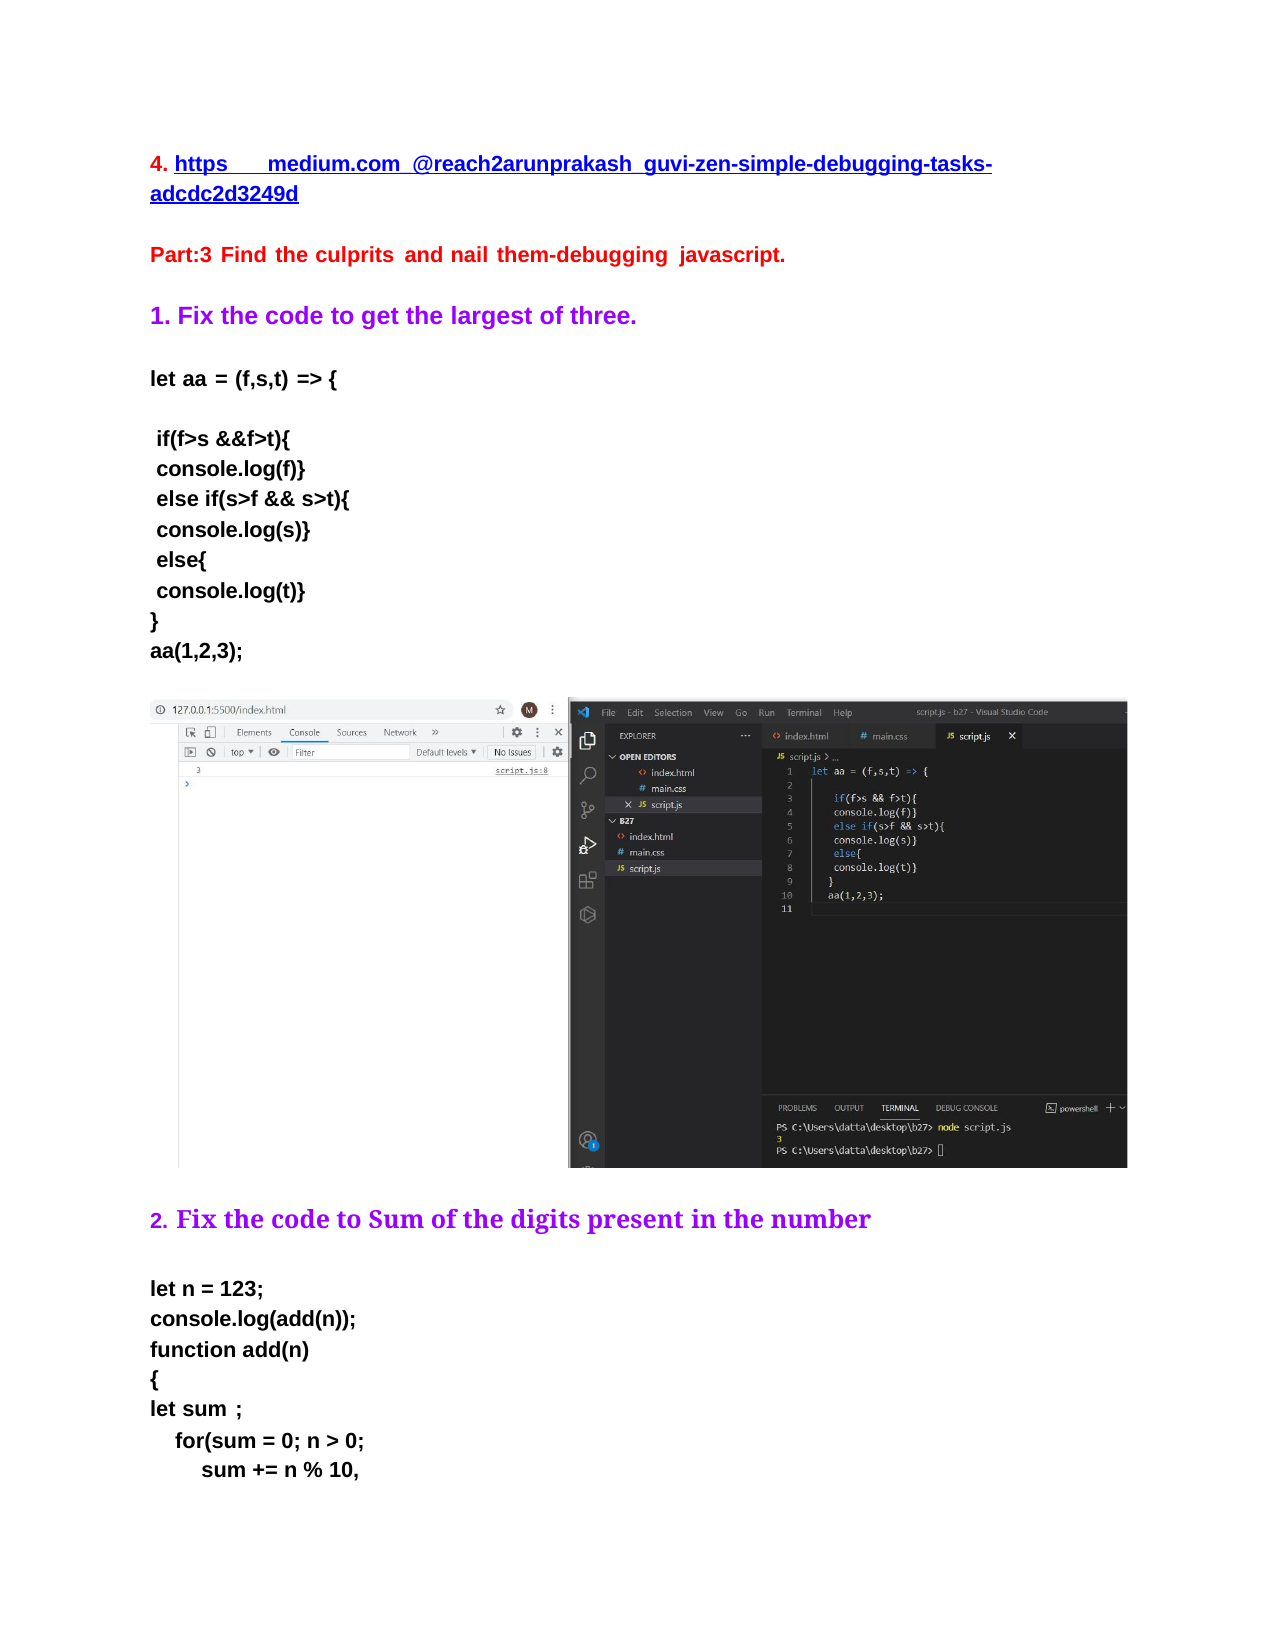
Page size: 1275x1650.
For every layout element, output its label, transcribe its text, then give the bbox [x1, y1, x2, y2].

text 4. https medium.com_@reach2arunprakash_guvi-zen-simple-debugging-tasks- adcdc2d3249d [150, 151, 1021, 206]
text { [150, 1367, 1135, 1391]
text for(sum = 0; n > 0; sum += n % 10, [175, 1428, 388, 1482]
picture [150, 697, 1128, 1168]
text } aa(1,2,3); [150, 608, 248, 663]
text Part:3 Find the culprits and nail them-debugging javascript. [150, 242, 1135, 267]
list Fix the code to get the largest of three. [150, 301, 1135, 330]
text if(f>s &&f>t){ console.log(f)} else if(s>f && s>t){ console.log(s)} else{ console.log(t)} [156, 425, 359, 603]
list Fix the code to Sum of the digits present in the number [150, 1201, 1135, 1235]
text let aa = (f,s,t) => { [150, 365, 1135, 391]
text let sum ; [150, 1396, 1135, 1422]
text let n = 123; console.log(add(n)); function add(n) [150, 1276, 388, 1362]
